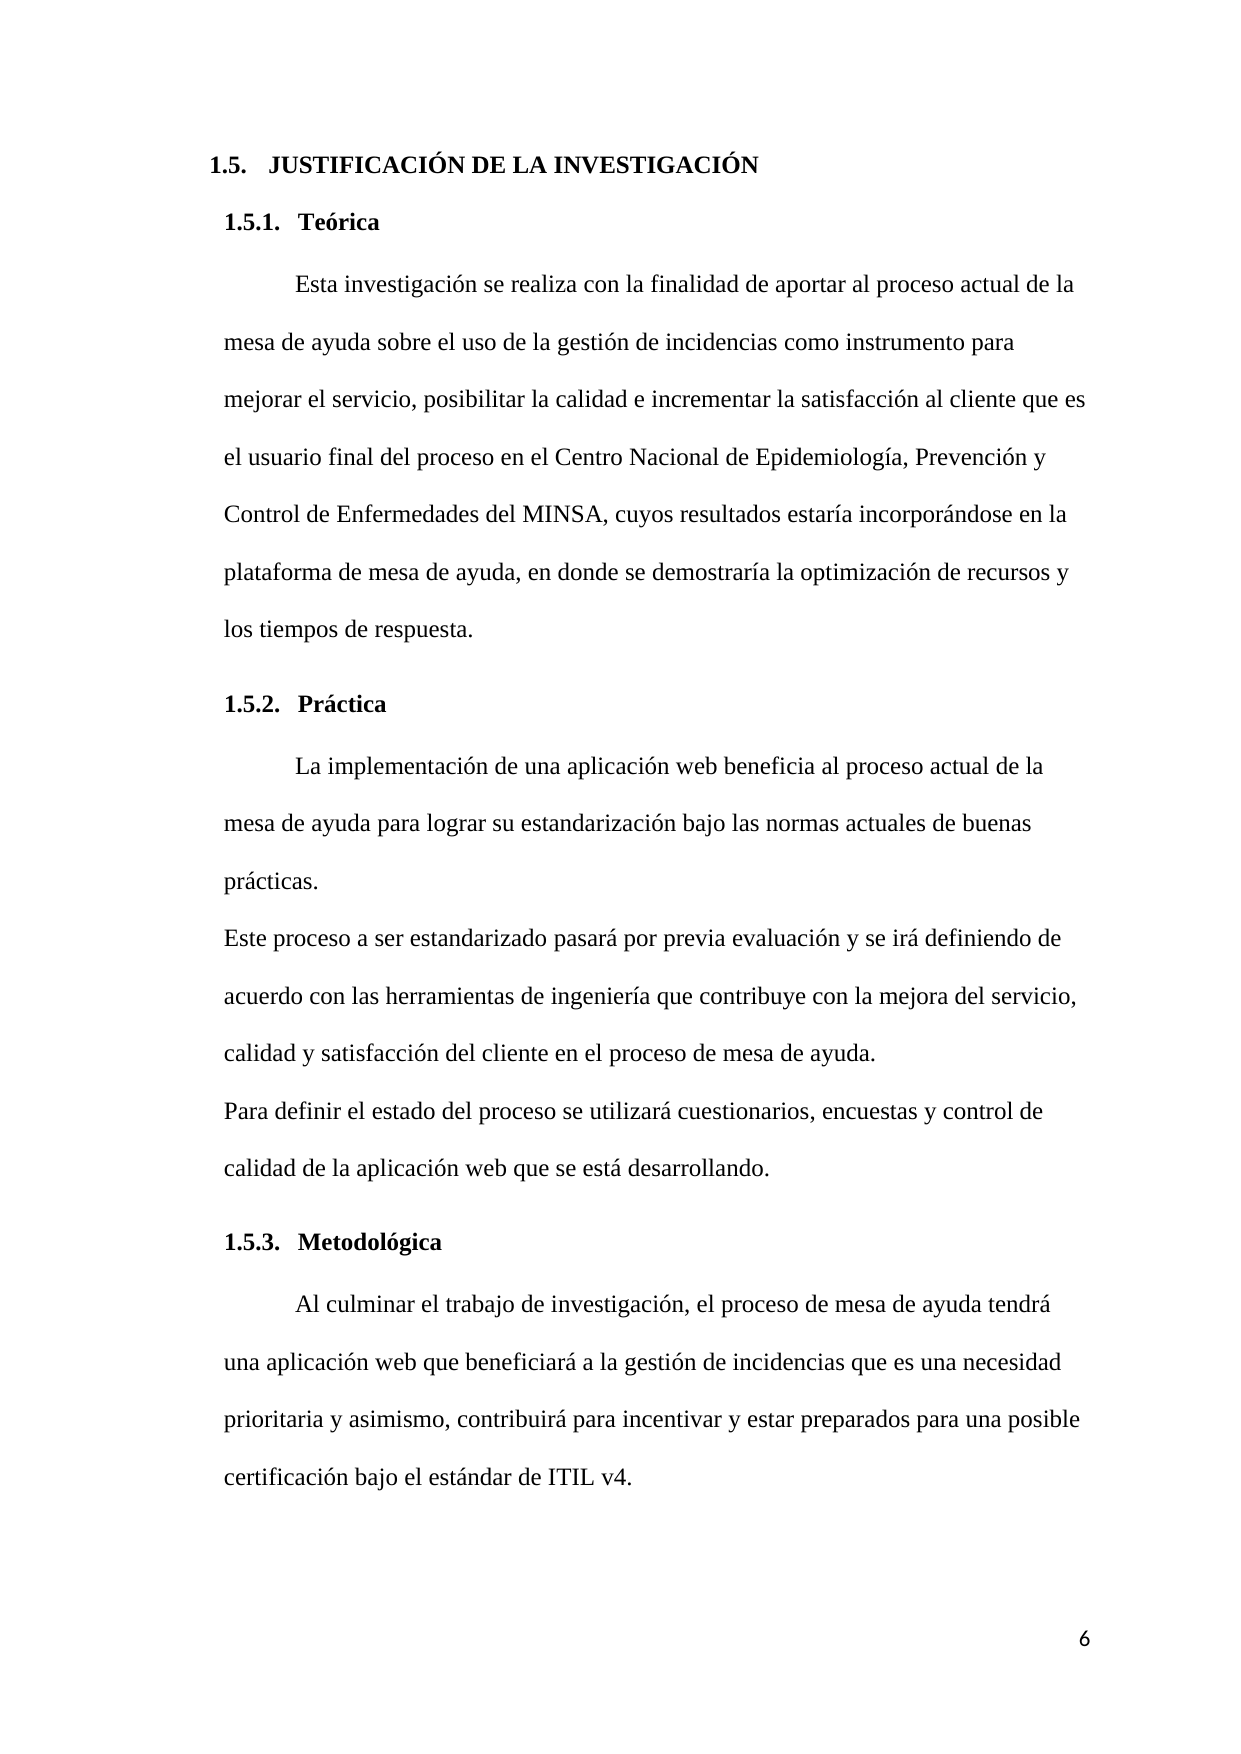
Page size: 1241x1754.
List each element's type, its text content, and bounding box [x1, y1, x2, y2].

list Para definir el estado del proceso se utilizará cuestionarios, encuestas y control de calidad de la aplicación web que se está desarrollando. [224, 1096, 1090, 1182]
subtitle Teórica [224, 207, 1090, 236]
list Al culminar el trabajo de investigación, el proceso de mesa de ayuda tendrá una aplicación web que beneficiará a la gestión de incidencias que es una necesidad prioritaria y asimismo, contribuirá para incentivar y estar preparados para una posible certificación bajo el estándar de ITIL v4. [224, 1289, 1090, 1491]
list La implementación de una aplicación web beneficia al proceso actual de la mesa de ayuda para lograr su estandarización bajo las normas actuales de buenas prácticas. [224, 751, 1090, 894]
list Esta investigación se realiza con la finalidad de aportar al proceso actual de la mesa de ayuda sobre el uso de la gestión de incidencias como instrumento para mejorar el servicio, posibilitar la calidad e incrementar la satisfacción al cliente que es el usuario final del proceso en el Centro Nacional de Epidemiología, Prevención y Control de Enfermedades del MINSA, cuyos resultados estaría incorporándose en la plataforma de mesa de ayuda, en donde se demostraría la optimización de recursos y los tiempos de respuesta. [224, 269, 1090, 643]
list Este proceso a ser estandarizado pasará por previa evaluación y se irá definiendo de acuerdo con las herramientas de ingeniería que contribuye con la mejora del servicio, calidad y satisfacción del cliente en el proceso de mesa de ayuda. [224, 923, 1090, 1067]
subtitle Práctica [224, 689, 1090, 717]
subtitle JUSTIFICACIÓN DE LA INVESTIGACIÓN [209, 150, 1090, 179]
subtitle Metodológica [224, 1227, 1090, 1256]
